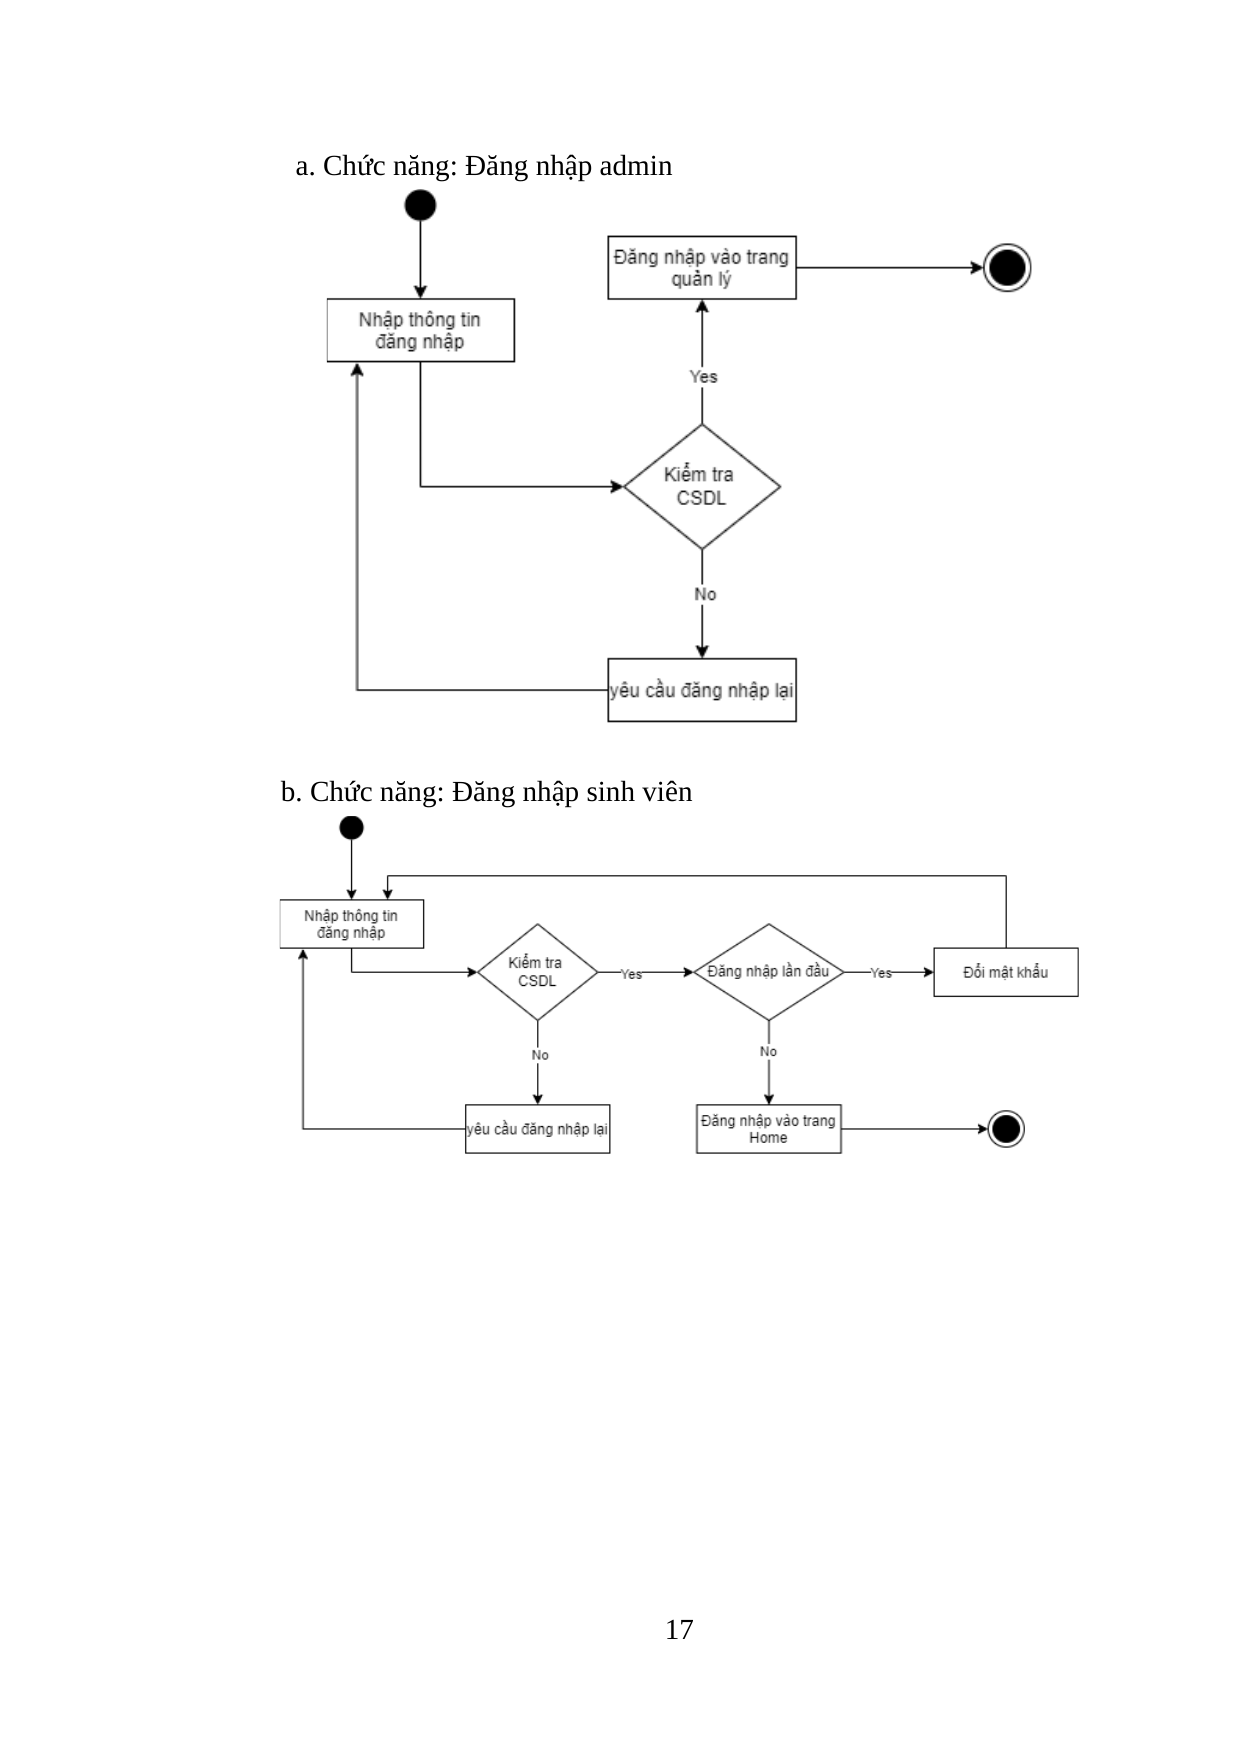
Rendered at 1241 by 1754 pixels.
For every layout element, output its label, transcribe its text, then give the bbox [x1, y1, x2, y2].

list Chức năng: Đăng nhập admin [207, 148, 1152, 181]
picture [279, 816, 1079, 1155]
list Chức năng: Đăng nhập sinh viên [207, 774, 1152, 808]
picture [326, 189, 1032, 724]
